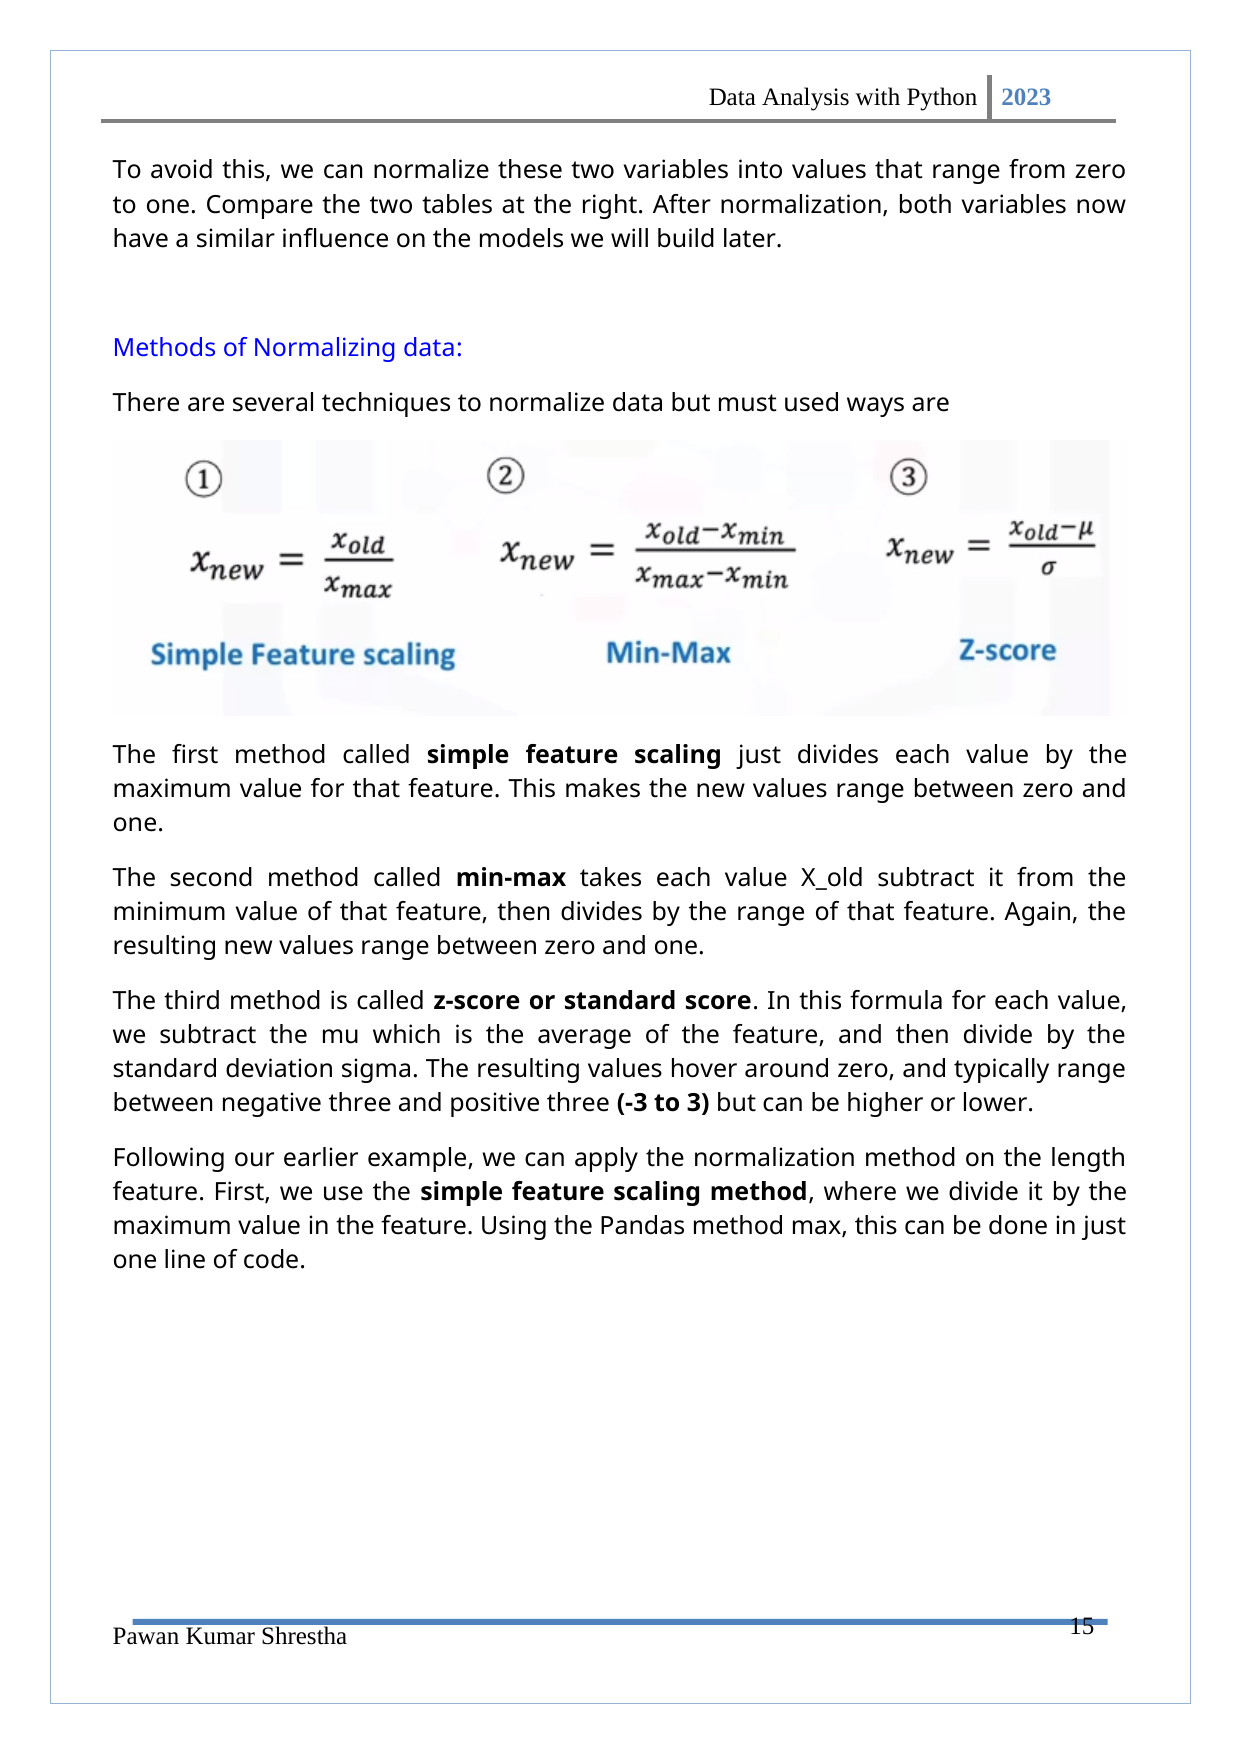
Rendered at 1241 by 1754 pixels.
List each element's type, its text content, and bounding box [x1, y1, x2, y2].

text The third method is called z-score or standard score. In this formula for each value, we subtract the mu which is the average of the feature, and then divide by the standard deviation sigma. The resulting values hover around zero, and typically range between negative three and positive three (-3 to 3) but can be higher or lower. [112, 983, 1128, 1119]
text Methods of Normalizing data: [112, 330, 1128, 364]
picture [112, 440, 1128, 716]
text There are several techniques to normalize data but must used ways are [112, 385, 1128, 419]
text The first method called simple feature scaling just divides each value by the maximum value for that feature. This makes the new values range between zero and one. [112, 737, 1128, 839]
text Following our earlier example, we can apply the normalization method on the length feature. First, we use the simple feature scaling method, where we divide it by the maximum value in the feature. Using the Pandas method max, this can be done in just one line of code. [112, 1140, 1128, 1276]
text To avoid this, we can normalize these two variables into values that range from zero to one. Compare the two tables at the right. After normalization, both variables now have a similar influence on the models we will build later. [112, 152, 1128, 254]
text The second method called min-max takes each value X_old subtract it from the minimum value of that feature, then divides by the range of that feature. Again, the resulting new values range between zero and one. [112, 860, 1128, 962]
